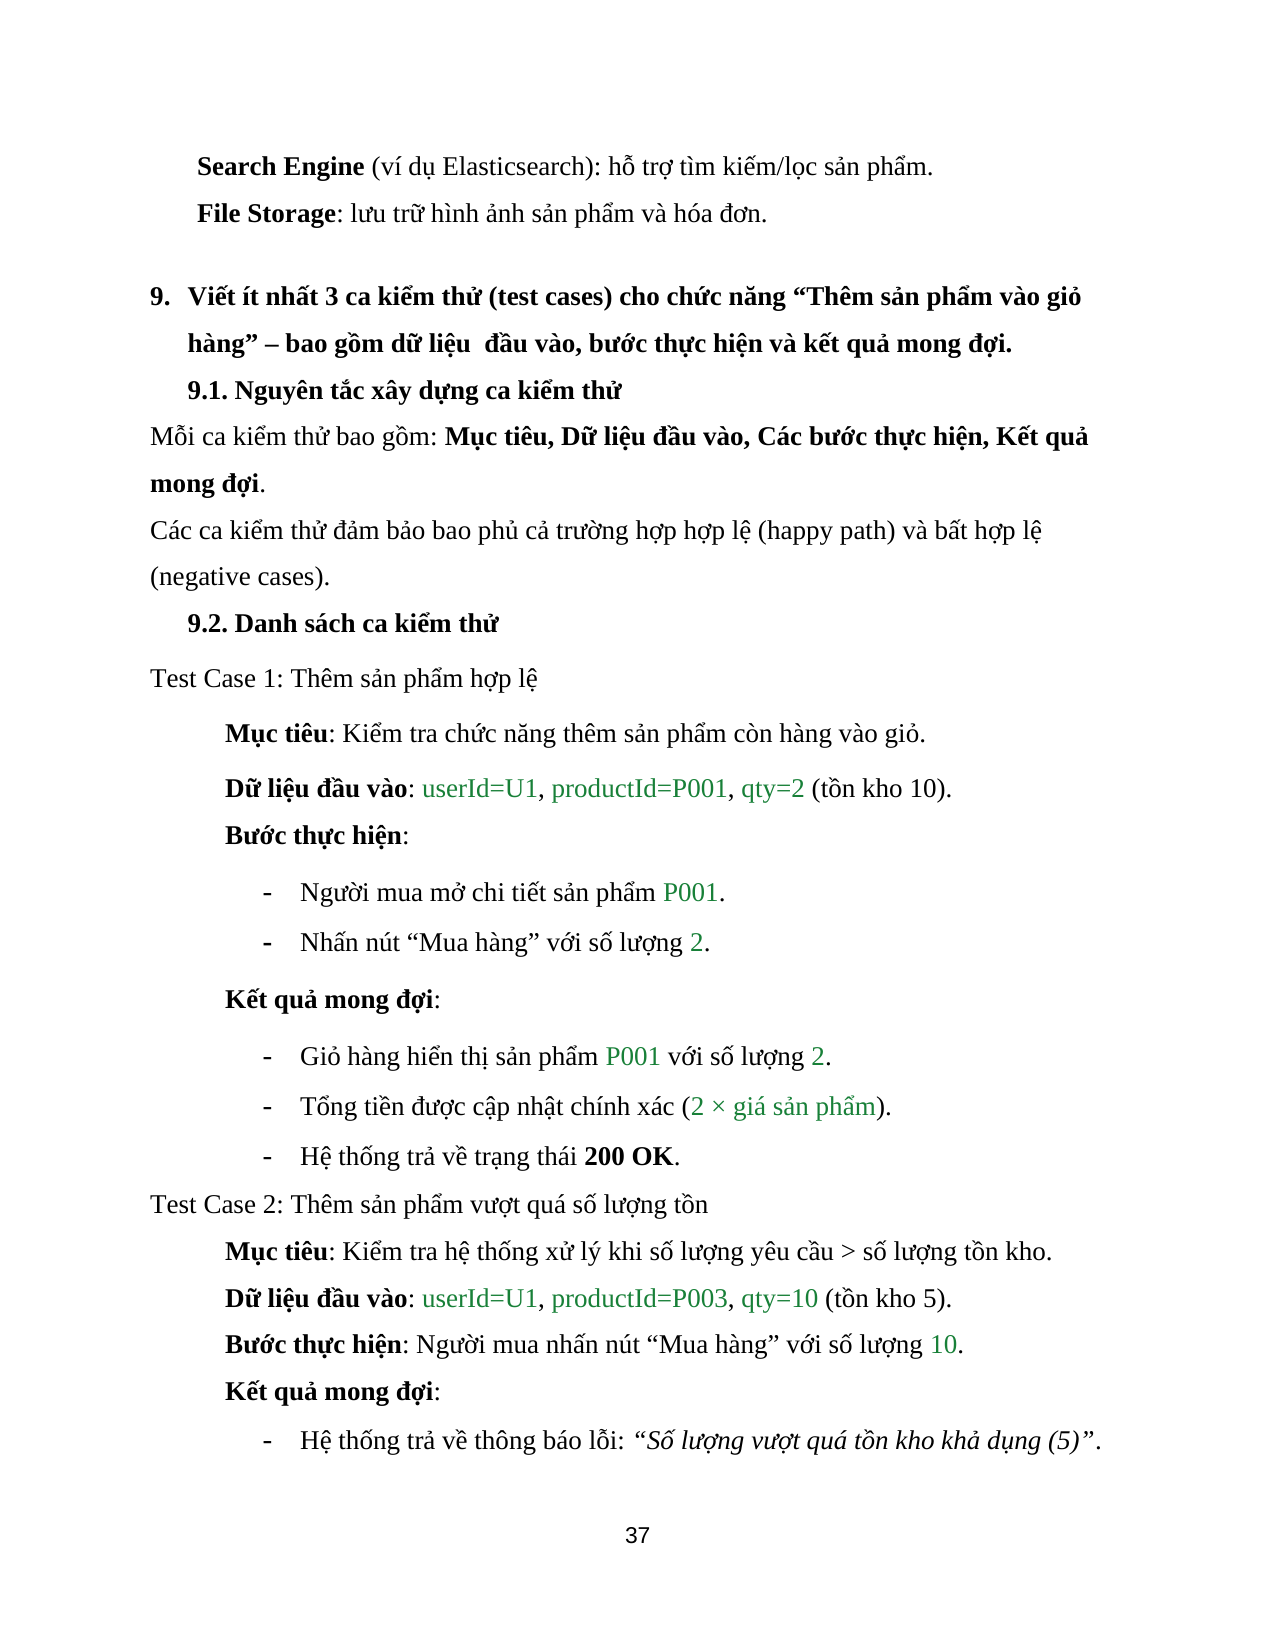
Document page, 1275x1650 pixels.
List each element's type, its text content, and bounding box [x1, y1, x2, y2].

list Nhấn nút “Mua hàng” với số lượng 2. [262, 924, 1125, 958]
text Bước thực hiện: Người mua nhấn nút “Mua hàng” với số lượng 10. Kết quả mong đợi: [225, 1329, 1125, 1406]
text Mỗi ca kiểm thử bao gồm: Mục tiêu, Dữ liệu đầu vào, Các bước thực hiện, Kết quả mong đợi. [150, 420, 1125, 498]
list Người mua mở chi tiết sản phẩm P001. [262, 874, 1125, 907]
list Tổng tiền được cập nhật chính xác (2 × giá sản phẩm). [262, 1088, 1125, 1122]
text Dữ liệu đầu vào: userId=U1, productId=P003, qty=10 (tồn kho 5). [225, 1282, 1125, 1313]
list Viết ít nhất 3 ca kiểm thử (test cases) cho chức năng “Thêm sản phẩm vào giỏ hàng” – bao gồm dữ liệu đầu vào, bước thực hiện và kết quả mong đợi. [150, 280, 1125, 358]
text Mục tiêu: Kiểm tra hệ thống xử lý khi số lượng yêu cầu > số lượng tồn kho. [225, 1235, 1125, 1266]
list Hệ thống trả về trạng thái 200 OK. [262, 1138, 1125, 1172]
text File Storage: lưu trữ hình ảnh sản phẩm và hóa đơn. [197, 197, 1125, 267]
text Mục tiêu: Kiểm tra chức năng thêm sản phẩm còn hàng vào giỏ. [225, 717, 1125, 748]
text Kết quả mong đợi: [150, 983, 1125, 1014]
list Giỏ hàng hiển thị sản phẩm P001 với số lượng 2. [262, 1038, 1125, 1071]
text Dữ liệu đầu vào: userId=U1, productId=P001, qty=2 (tồn kho 10). Bước thực hiện: [225, 772, 1125, 850]
text Các ca kiểm thử đảm bảo bao phủ cả trường hợp hợp lệ (happy path) và bất hợp lệ (negative cases). [150, 514, 1125, 592]
text Test Case 2: Thêm sản phẩm vượt quá số lượng tồn [150, 1189, 1125, 1220]
list Nguyên tắc xây dựng ca kiểm thử [187, 374, 1125, 405]
list Danh sách ca kiểm thử [187, 607, 1125, 638]
text Search Engine (ví dụ Elasticsearch): hỗ trợ tìm kiếm/lọc sản phẩm. [197, 150, 1125, 181]
text Test Case 1: Thêm sản phẩm hợp lệ [150, 662, 1125, 693]
list Hệ thống trả về thông báo lỗi: “Số lượng vượt quá tồn kho khả dụng (5)”. [262, 1422, 1125, 1456]
